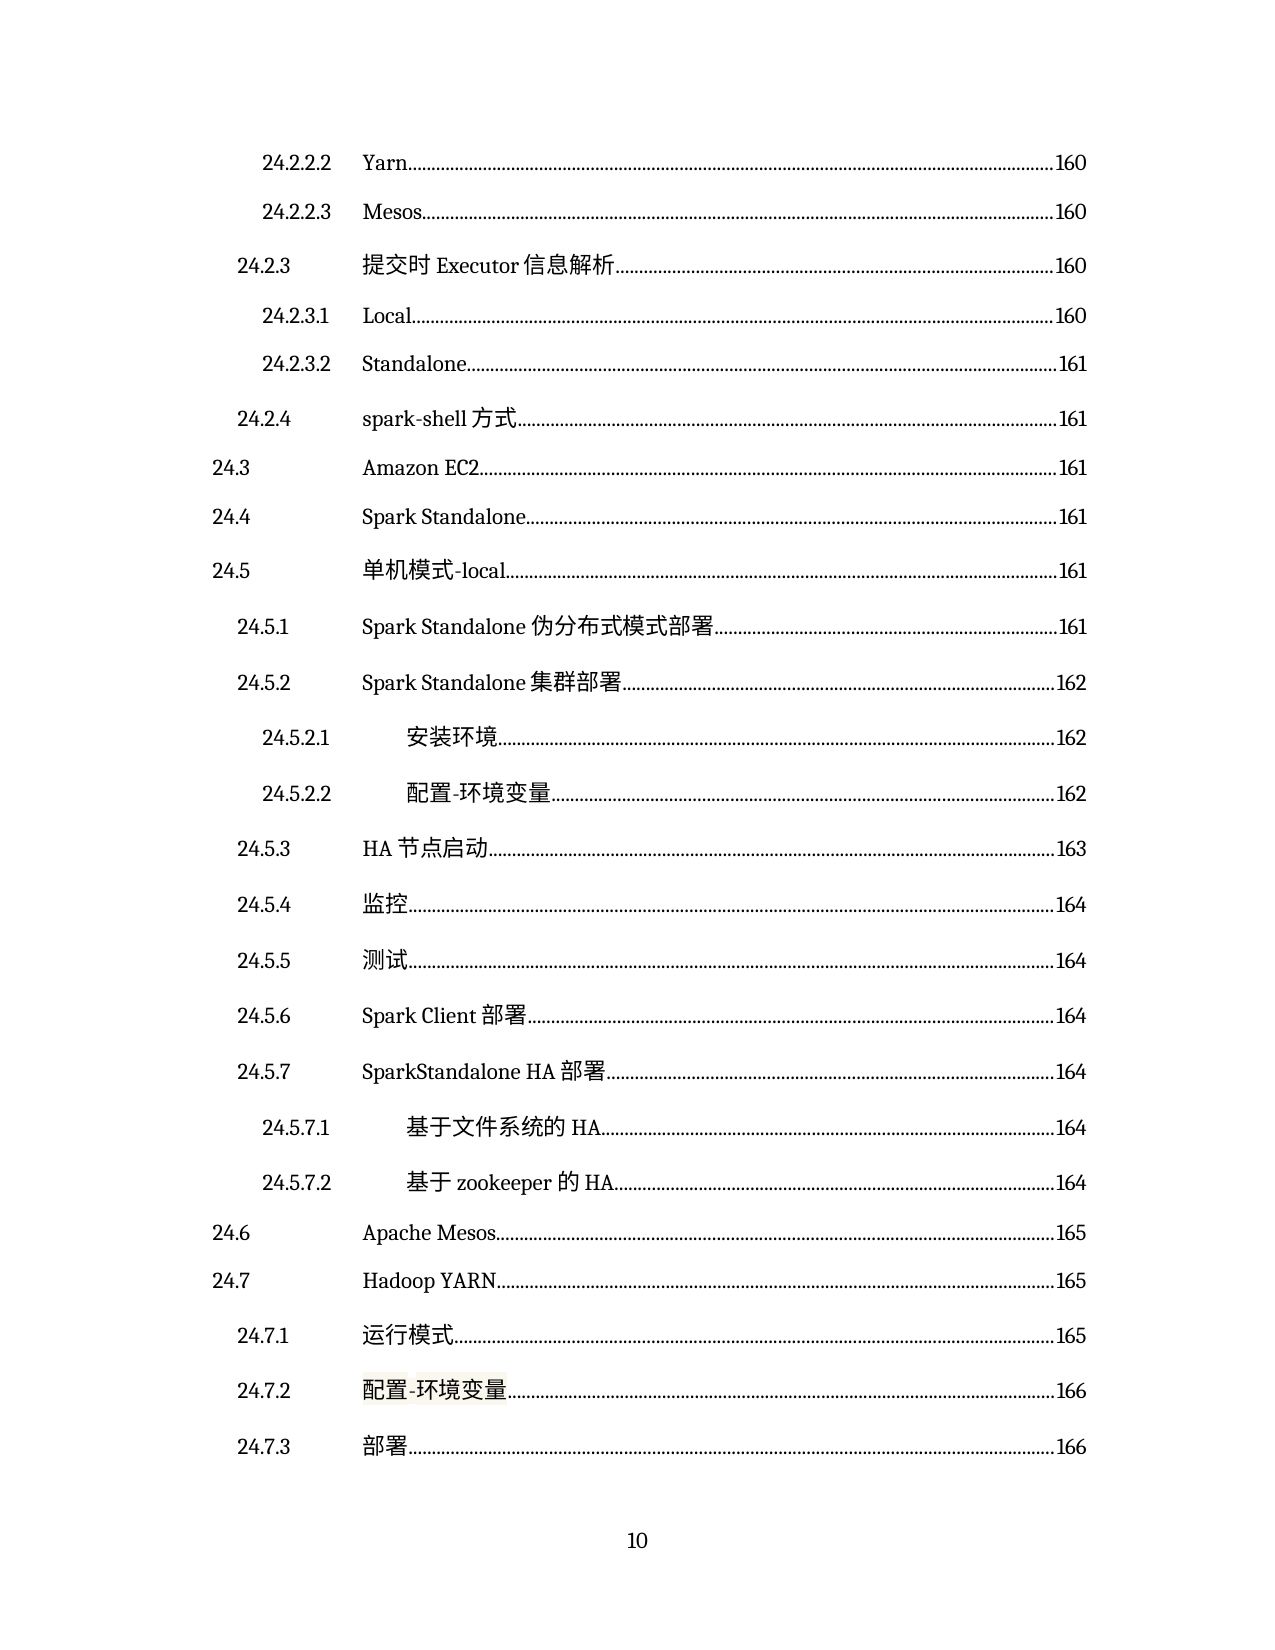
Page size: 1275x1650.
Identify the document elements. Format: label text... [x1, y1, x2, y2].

text 24.7 Hadoop YARN 165 [212, 1268, 1087, 1294]
text 24.5.7 SparkStandalone HA 部署 164 [237, 1053, 1087, 1086]
text 24.2.3.1 Local 160 [262, 302, 1087, 329]
text 24.5.7.1 基于文件系统的HA 164 [262, 1108, 1087, 1142]
text 24.5.2.1 安装环境 162 [262, 719, 1087, 752]
text 24.2.3 提交时Executor信息解析 160 [237, 247, 1087, 280]
text 24.5.5 测试 164 [237, 941, 1087, 975]
text 24.3 Amazon EC2 161 [212, 455, 1087, 481]
text 24.2.4 spark-shell方式 161 [237, 399, 1087, 433]
text 24.2.2.3 Mesos 160 [262, 198, 1087, 225]
text 24.7.1 运行模式 165 [237, 1316, 1087, 1350]
text 24.5 单机模式-local 161 [212, 552, 1087, 585]
text 24.4 Spark Standalone 161 [212, 503, 1087, 530]
text 24.2.3.2 Standalone 161 [262, 351, 1087, 377]
text 24.5.2.2 配置-环境变量 162 [262, 774, 1087, 808]
text 24.5.3 HA节点启动 163 [237, 830, 1087, 863]
text 24.6 Apache Mesos 165 [212, 1219, 1087, 1246]
text 24.5.6 Spark Client 部署 164 [237, 997, 1087, 1030]
text 24.5.7.2 基于zookeeper 的HA 164 [262, 1164, 1087, 1197]
text 24.7.2 配置-环境变量 166 [507, 1372, 1087, 1405]
text 24.5.4 监控 164 [237, 886, 1087, 919]
text 24.7.3 部署 166 [237, 1428, 1087, 1461]
text 24.5.2 Spark Standalone集群部署 162 [237, 663, 1087, 697]
text 24.5.1 Spark Standalone 伪分布式模式部署 161 [237, 607, 1087, 641]
text 24.7.2 配置-环境变量 166 [237, 1372, 363, 1405]
text 24.2.2.2 Yarn 160 [262, 150, 1087, 176]
